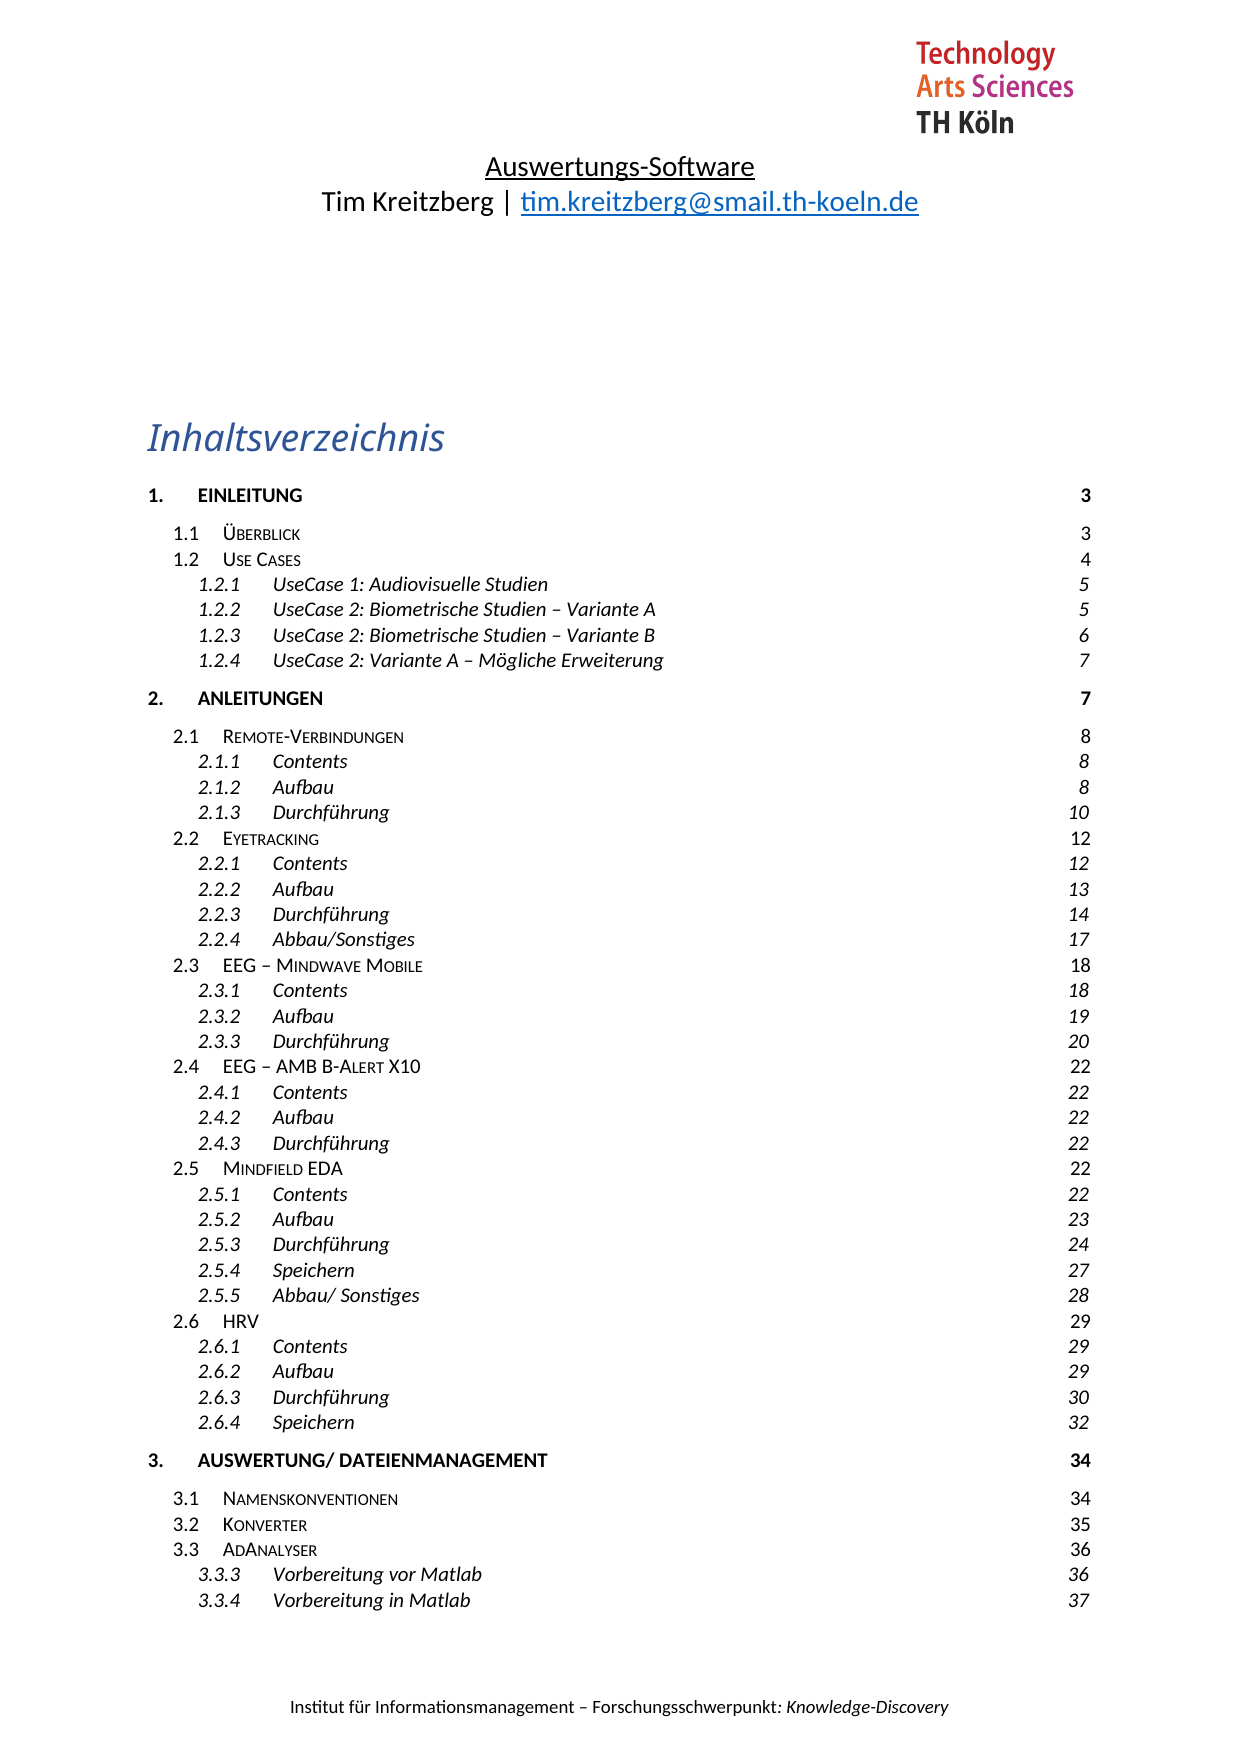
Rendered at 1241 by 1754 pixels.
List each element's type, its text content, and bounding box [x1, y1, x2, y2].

text 2.4.2 Aufbau 22 [198, 1104, 1093, 1130]
text 3.2 Konverter 35 [173, 1511, 1093, 1536]
text 1.1 Überblick 3 [173, 520, 1093, 546]
text 2.4.3 Durchführung 22 [198, 1130, 1093, 1155]
text 3.3.3 Vorbereitung vor Matlab 36 [198, 1562, 1093, 1587]
text Tim Kreitzberg | tim.kreitzberg@smail.th-koeln.de [148, 183, 1093, 219]
text Auswertungs-Software [148, 148, 1093, 183]
text 2.6.4 Speichern 32 [198, 1409, 1093, 1435]
text 1.2.3 UseCase 2: Biometrische Studien – Variante B 6 [198, 622, 1093, 647]
text 2.2.1 Contents 12 [198, 850, 1093, 876]
text 2.5.2 Aufbau 23 [198, 1206, 1093, 1232]
text 3.3.4 Vorbereitung in Matlab 37 [198, 1587, 1093, 1612]
subtitle Inhaltsverzeichnis [148, 411, 1093, 462]
text 2.5.3 Durchführung 24 [198, 1232, 1093, 1257]
text 1.2 Use Cases 4 [173, 546, 1093, 571]
text 2.4 EEG – AMB B-Alert X10 22 [173, 1054, 1093, 1079]
text 2.3.3 Durchführung 20 [198, 1028, 1093, 1054]
text 2.5 Mindfield EDA 22 [173, 1155, 1093, 1181]
text 2.6.1 Contents 29 [198, 1333, 1093, 1359]
text 2.5.5 Abbau/ Sonstiges 28 [198, 1282, 1093, 1308]
text 2.3 EEG – Mindwave Mobile 18 [173, 952, 1093, 977]
text 2.3.2 Aufbau 19 [198, 1003, 1093, 1028]
text 2.1 Remote-Verbindungen 8 [173, 723, 1093, 749]
text 2.6 HRV 29 [173, 1308, 1093, 1333]
text 1. Einleitung 3 [148, 482, 1093, 508]
text 3.1 Namenskonventionen 34 [173, 1485, 1093, 1511]
text 2.1.1 Contents 8 [198, 749, 1093, 774]
picture [916, 35, 1087, 144]
text 2.3.1 Contents 18 [198, 977, 1093, 1003]
text 2.5.1 Contents 22 [198, 1181, 1093, 1206]
text 2.2.4 Abbau/Sonstiges 17 [198, 927, 1093, 952]
text 2.2 Eyetracking 12 [173, 825, 1093, 850]
text 1.2.4 UseCase 2: Variante A – Mögliche Erweiterung 7 [198, 647, 1093, 673]
text 1.2.1 UseCase 1: Audiovisuelle Studien 5 [198, 571, 1093, 597]
text 3. Auswertung/ Dateienmanagement 34 [148, 1447, 1093, 1473]
text 1.2.2 UseCase 2: Biometrische Studien – Variante A 5 [198, 597, 1093, 622]
text 2.2.3 Durchführung 14 [198, 901, 1093, 927]
text 2.5.4 Speichern 27 [198, 1257, 1093, 1282]
text 2.2.2 Aufbau 13 [198, 876, 1093, 901]
text 2.1.3 Durchführung 10 [198, 799, 1093, 825]
text 3.3 AdAnalyser 36 [173, 1536, 1093, 1562]
text 2.4.1 Contents 22 [198, 1079, 1093, 1104]
text 2.1.2 Aufbau 8 [198, 774, 1093, 799]
text 2.6.3 Durchführung 30 [198, 1384, 1093, 1409]
text 2.6.2 Aufbau 29 [198, 1359, 1093, 1384]
text 2. Anleitungen 7 [148, 685, 1093, 711]
